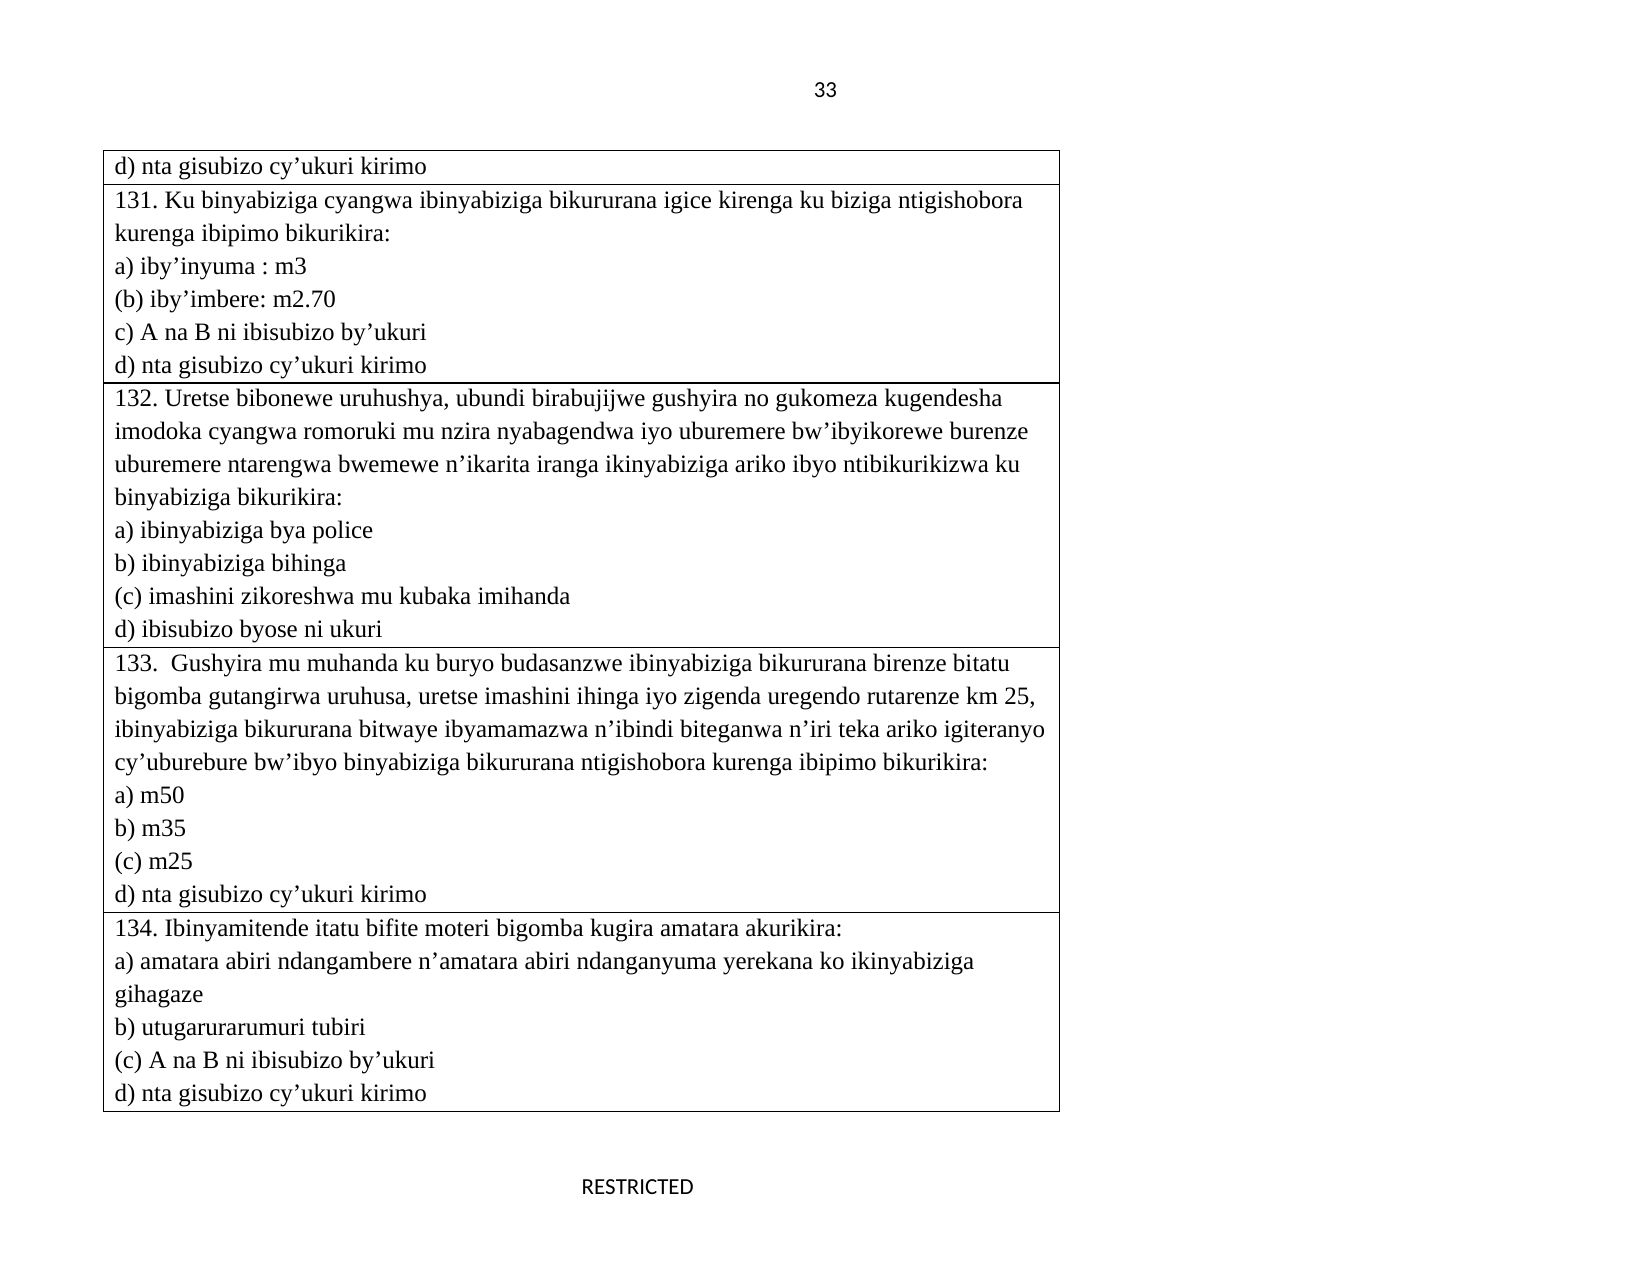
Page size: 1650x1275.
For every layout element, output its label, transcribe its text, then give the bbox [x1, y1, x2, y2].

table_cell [104, 151, 1059, 184]
table_cell 131. Ku binyabiziga cyangwa ibinyabiziga bikururana igice kirenga ku biziga ntigishobora kurenga ibipimo bikurikira: a) iby’inyuma : m3 (b) iby’imbere: m2.70 c) A na B ni ibisubizo by’ukuri d) nta gisubizo cy’ukuri kirimo [104, 185, 1059, 382]
table_cell 132. Uretse bibonewe uruhushya, ubundi birabujijwe gushyira no gukomeza kugendesha imodoka cyangwa romoruki mu nzira nyabagendwa iyo uburemere bw’ibyikorewe burenze uburemere ntarengwa bwemewe n’ikarita iranga ikinyabiziga ariko ibyo ntibikurikizwa ku binyabiziga bikurikira: a) ibinyabiziga bya police b) ibinyabiziga bihinga (c) imashini zikoreshwa mu kubaka imihanda d) ibisubizo byose ni ukuri [104, 384, 1059, 647]
table_cell 134. Ibinyamitende itatu bifite moteri bigomba kugira amatara akurikira: a) amatara abiri ndangambere n’amatara abiri ndanganyuma yerekana ko ikinyabiziga gihagaze b) utugarurarumuri tubiri (c) A na B ni ibisubizo by’ukuri d) nta gisubizo cy’ukuri kirimo [104, 913, 1059, 1111]
table_cell 133. Gushyira mu muhanda ku buryo budasanzwe ibinyabiziga bikururana birenze bitatu bigomba gutangirwa uruhusa, uretse imashini ihinga iyo zigenda uregendo rutarenze km 25, ibinyabiziga bikururana bitwaye ibyamamazwa n’ibindi biteganwa n’iri teka ariko igiteranyo cy’uburebure bw’ibyo binyabiziga bikururana ntigishobora kurenga ibipimo bikurikira: a) m50 b) m35 (c) m25 d) nta gisubizo cy’ukuri kirimo [104, 648, 1059, 912]
